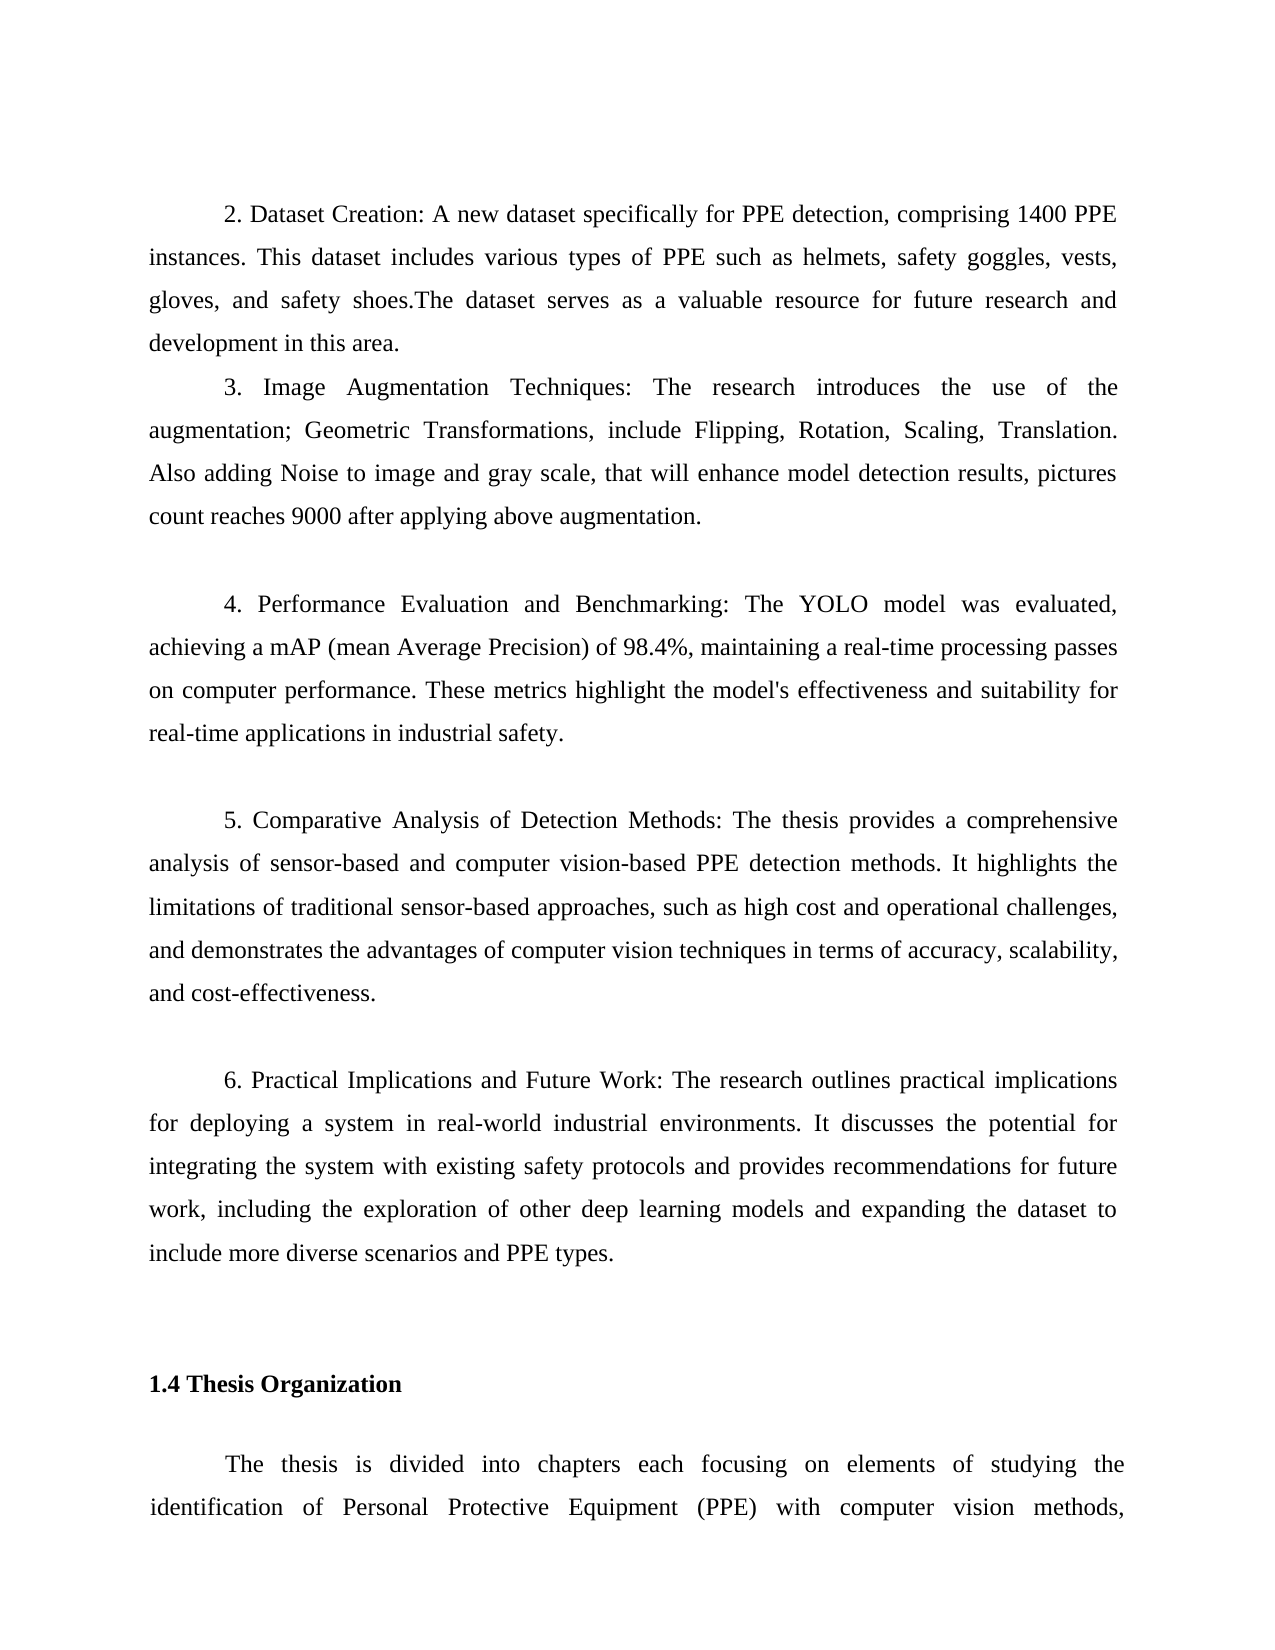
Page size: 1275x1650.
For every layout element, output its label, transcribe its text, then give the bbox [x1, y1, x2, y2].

text 3. Image Augmentation Techniques: The research introduces the use of the augmentation; Geometric Transformations, include Flipping, Rotation, Scaling, Translation. Also adding Noise to image and gray scale, that will enhance model detection results, pictures count reaches 9000 after applying above augmentation. [148, 372, 1118, 530]
subtitle 1.4 Thesis Organization [148, 1369, 1126, 1397]
text 4. Performance Evaluation and Benchmarking: The YOLO model was evaluated, achieving a mAP (mean Average Precision) of 98.4%, maintaining a real-time processing passes on computer performance. These metrics highlight the model's effectiveness and suitability for real-time applications in industrial safety. [148, 589, 1118, 747]
text 6. Practical Implications and Future Work: The research outlines practical implications for deploying a system in real-world industrial environments. It discusses the potential for integrating the system with existing safety protocols and provides recommendations for future work, including the exploration of other deep learning models and expanding the dataset to include more diverse scenarios and PPE types. [148, 1065, 1118, 1266]
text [150, 1449, 1126, 1521]
text 2. Dataset Creation: A new dataset specifically for PPE detection, comprising 1400 PPE instances. This dataset includes various types of PPE such as helmets, safety goggles, vests, gloves, and safety shoes.The dataset serves as a valuable resource for future research and development in this area. [148, 199, 1118, 357]
text 5. Comparative Analysis of Detection Methods: The thesis provides a comprehensive analysis of sensor-based and computer vision-based PPE detection methods. It highlights the limitations of traditional sensor-based approaches, such as high cost and operational challenges, and demonstrates the advantages of computer vision techniques in terms of accuracy, scalability, and cost-effectiveness. [148, 805, 1118, 1007]
